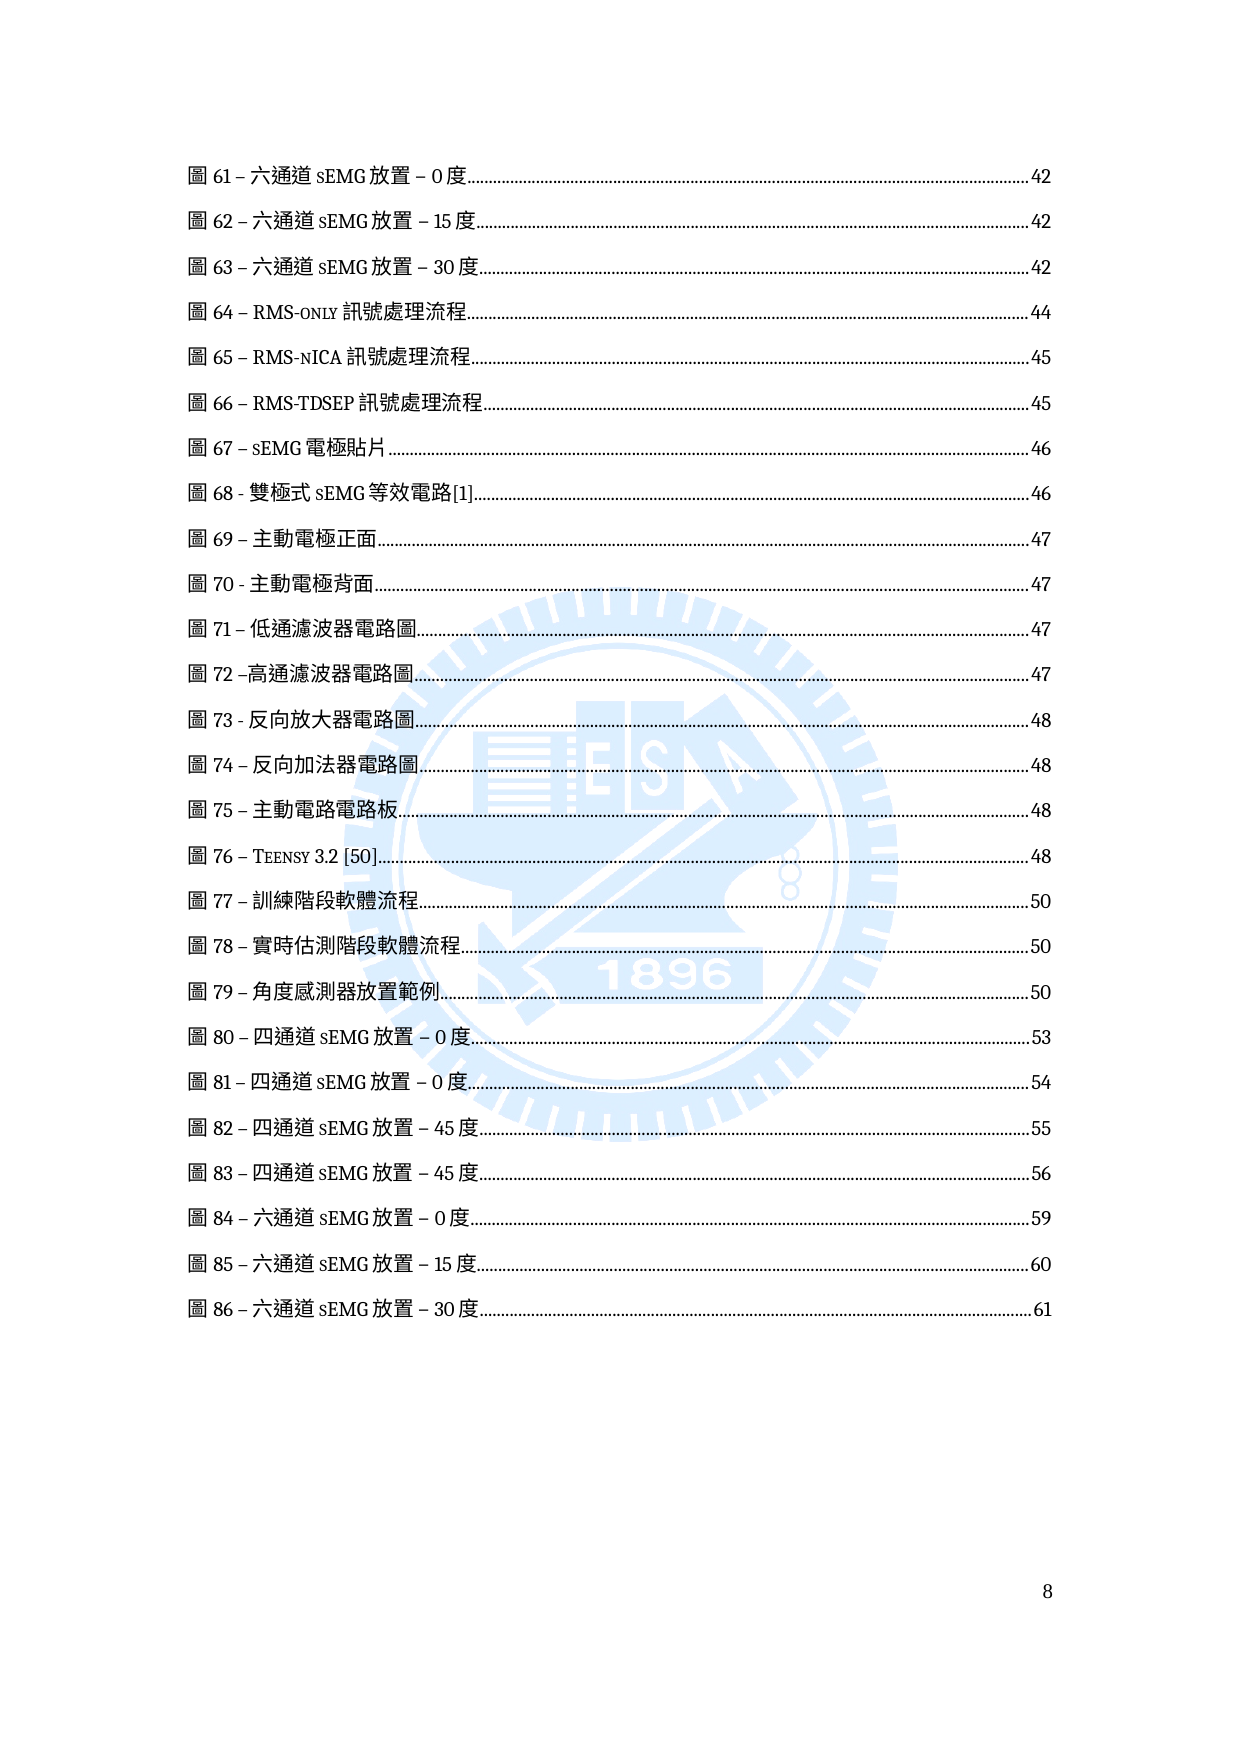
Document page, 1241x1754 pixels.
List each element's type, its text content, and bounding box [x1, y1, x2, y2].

text 圖 79 – 角度感測器放置範例 50 [187, 975, 1053, 1005]
text 圖 76 – Teensy 3.2 [50] 48 [187, 839, 1053, 869]
text 圖 85 – 六通道sEMG放置 – 15度 60 [187, 1247, 1053, 1277]
text 圖 73 - 反向放大器電路圖 48 [187, 703, 1053, 733]
text 圖 74 – 反向加法器電路圖 48 [187, 748, 1053, 778]
text 圖 61 – 六通道sEMG放置 – 0度 42 [187, 159, 1053, 189]
text 圖 66 – RMS-TDSEP訊號處理流程 45 [187, 386, 1053, 416]
text 圖 78 – 實時估測階段軟體流程 50 [187, 929, 1053, 960]
text 圖 70 - 主動電極背面 47 [187, 567, 1053, 597]
text 圖 86 – 六通道sEMG放置 – 30度 61 [187, 1292, 1053, 1322]
text 圖 71 – 低通濾波器電路圖 47 [187, 612, 1053, 643]
text 圖 80 – 四通道sEMG放置 – 0度 53 [187, 1020, 1053, 1050]
text 圖 69 – 主動電極正面 47 [187, 522, 1053, 552]
text 圖 62 – 六通道sEMG放置 – 15度 42 [187, 204, 1053, 235]
text 圖 68 - 雙極式sEMG等效電路[1] 46 [187, 476, 1053, 507]
text 圖 65 – RMS-nICA訊號處理流程 45 [187, 341, 1053, 371]
text 圖 75 – 主動電路電路板 48 [187, 794, 1053, 824]
text 圖 63 – 六通道sEMG放置 – 30度 42 [187, 250, 1053, 280]
text 圖 81 – 四通道sEMG放置 – 0度 54 [187, 1066, 1053, 1096]
text 圖 83 – 四通道sEMG放置 – 45度 56 [187, 1156, 1053, 1186]
text 圖 67 – sEMG電極貼片 46 [187, 431, 1053, 461]
text 圖 77 – 訓練階段軟體流程 50 [187, 884, 1053, 914]
text 圖 64 – RMS-only訊號處理流程 44 [187, 295, 1053, 325]
text 圖 82 – 四通道sEMG放置 – 45度 55 [187, 1111, 1053, 1141]
text 圖 84 – 六通道sEMG放置 – 0度 59 [187, 1201, 1053, 1232]
text 圖 72 –高通濾波器電路圖 47 [187, 658, 1053, 688]
